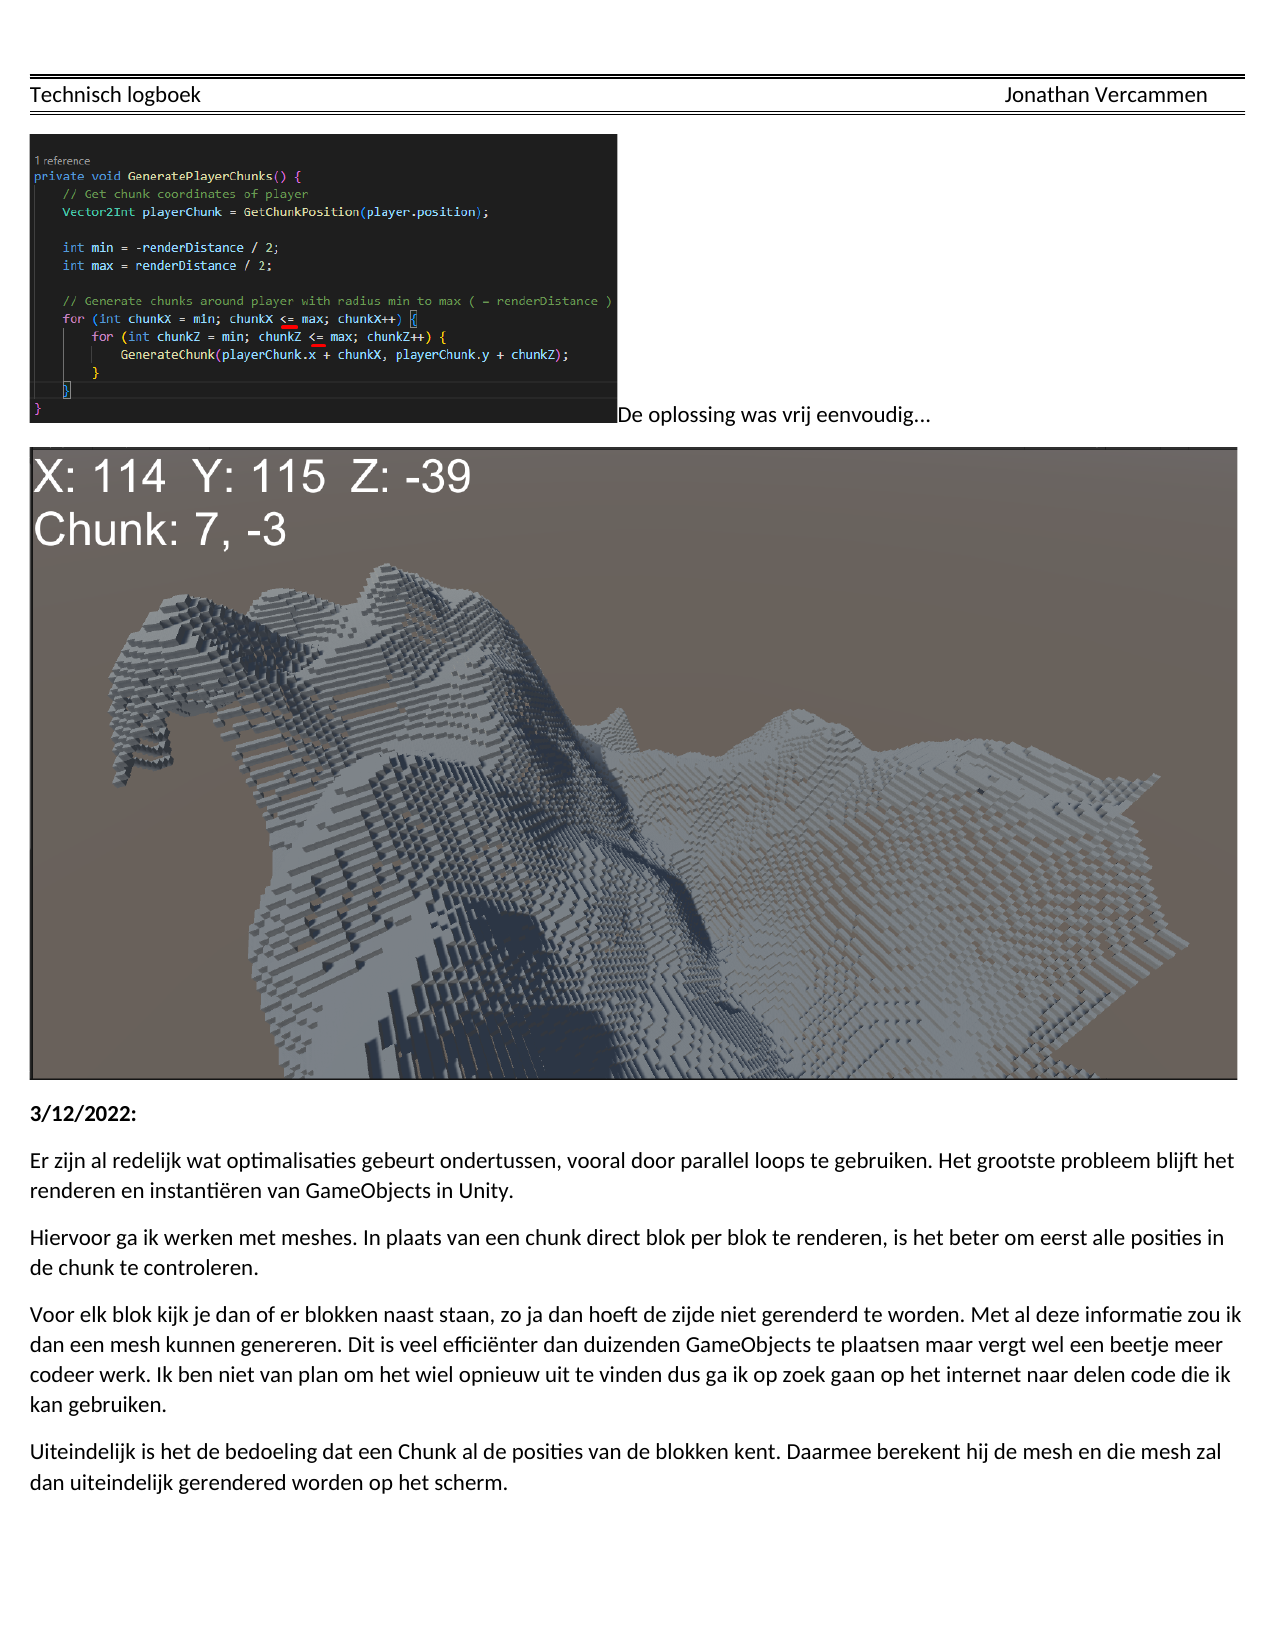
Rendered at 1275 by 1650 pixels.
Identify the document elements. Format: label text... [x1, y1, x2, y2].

picture [29, 134, 618, 423]
text Voor elk blok kijk je dan of er blokken naast staan, zo ja dan hoeft de zijde niet gerenderd te worden. Met al deze informatie zou ik dan een mesh kunnen genereren. Dit is veel efficiënter dan duizenden GameObjects te plaatsen maar vergt wel een beetje meer codeer werk. Ik ben niet van plan om het wiel opnieuw uit te vinden dus ga ik op zoek gaan op het internet naar delen code die ik kan gebruiken. [29, 1300, 1245, 1419]
text Er zijn al redelijk wat optimalisaties gebeurt ondertussen, vooral door parallel loops te gebruiken. Het grootste probleem blijft het renderen en instantiëren van GameObjects in Unity. [29, 1146, 1245, 1204]
text Uiteindelijk is het de bedoeling dat een Chunk al de posities van de blokken kent. Daarmee berekent hij de mesh en die mesh zal dan uiteindelijk gerendered worden op het scherm. [29, 1437, 1245, 1496]
text 3/12/2022: [29, 1099, 1245, 1127]
text Hiervoor ga ik werken met meshes. In plaats van een chunk direct blok per blok te renderen, is het beter om eerst alle posities in de chunk te controleren. [29, 1223, 1245, 1281]
picture [29, 447, 1238, 1080]
